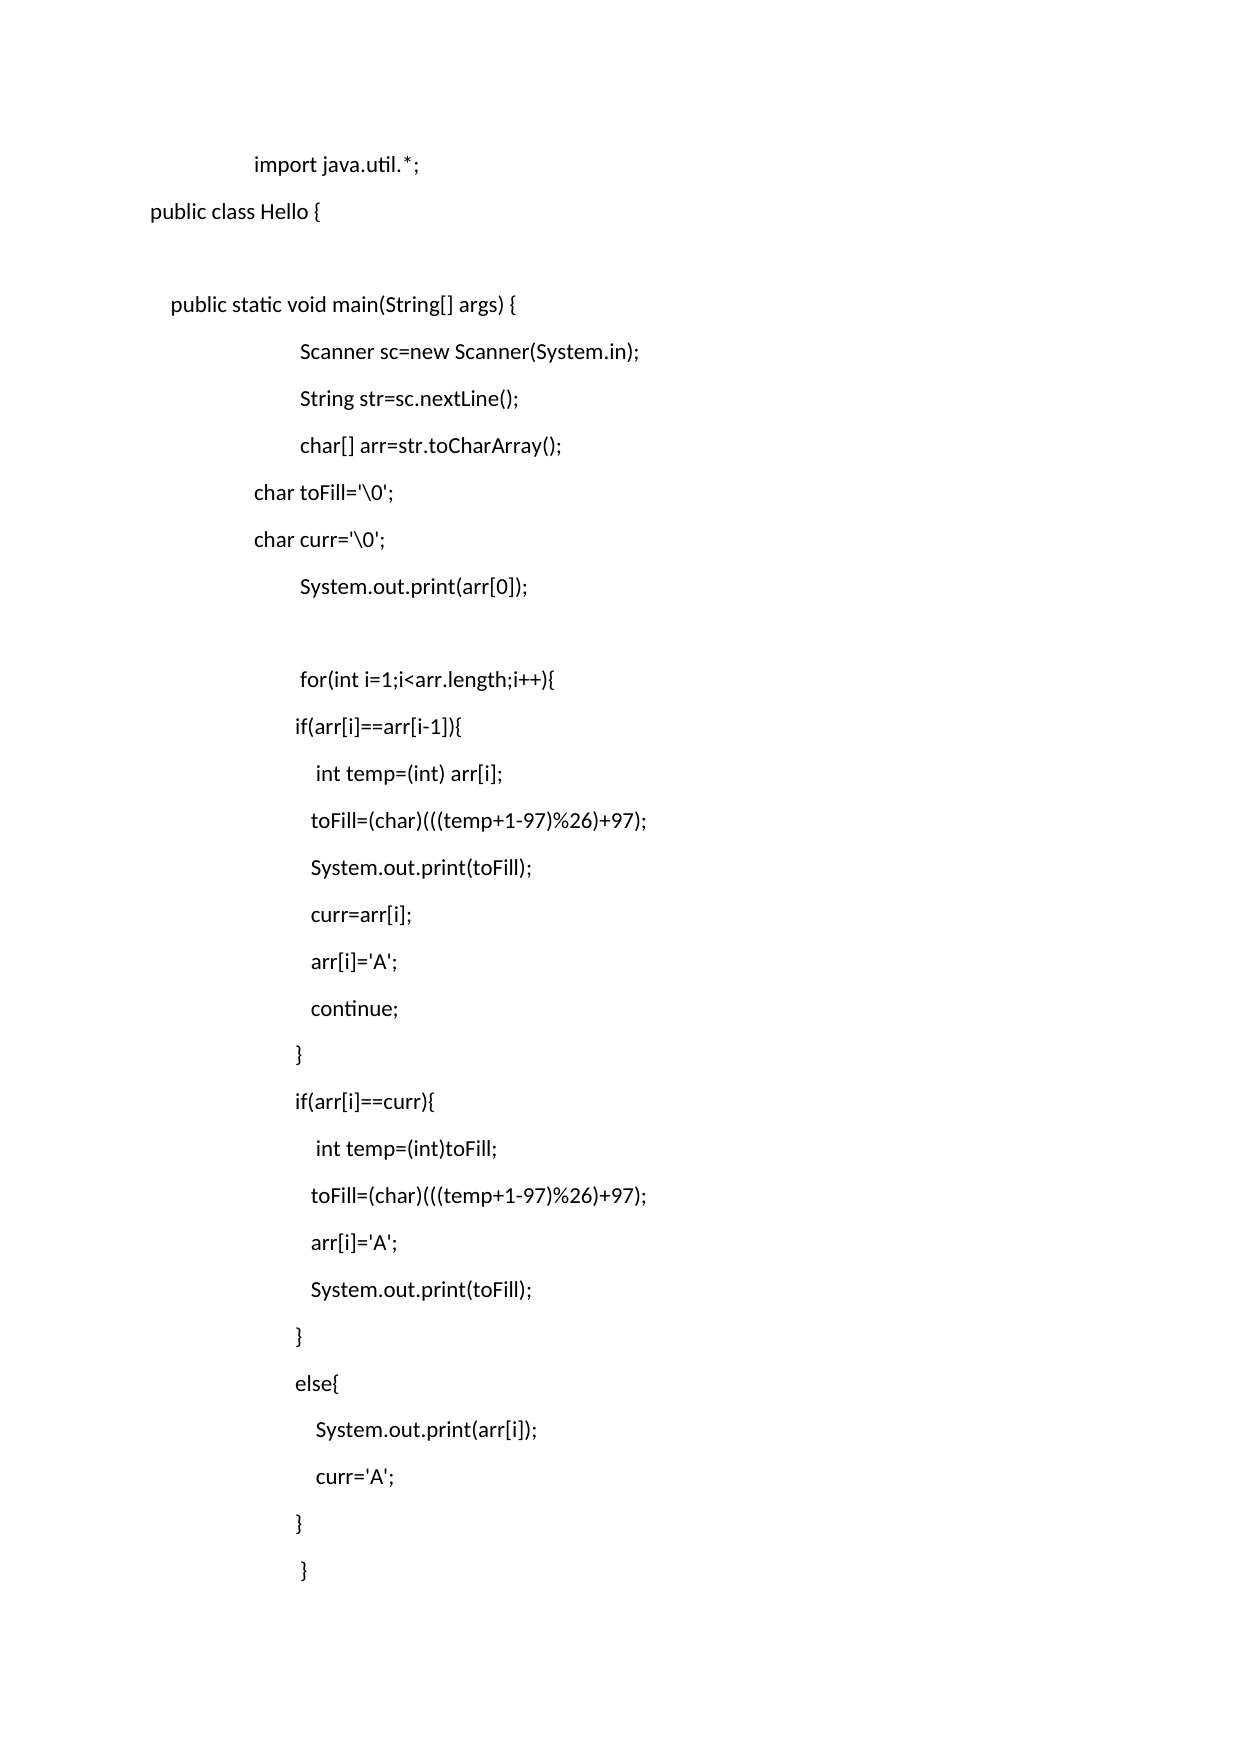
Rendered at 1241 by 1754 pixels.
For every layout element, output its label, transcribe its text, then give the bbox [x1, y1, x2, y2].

text toFill=(char)(((temp+1-97)%26)+97); [150, 806, 1090, 834]
text Scanner sc=new Scanner(System.in); [150, 337, 1090, 366]
text public static void main(String[] args) { [150, 291, 1090, 319]
text curr='A'; [150, 1462, 1090, 1491]
text public class Hello { [150, 197, 1090, 225]
text System.out.print(toFill); [150, 1275, 1090, 1303]
text arr[i]='A'; [150, 947, 1090, 975]
text import java.util.*; [150, 150, 1090, 178]
text char toFill='\0'; [150, 478, 1090, 506]
text int temp=(int)toFill; [150, 1134, 1090, 1162]
text continue; [150, 994, 1090, 1022]
text char[] arr=str.toCharArray(); [150, 431, 1090, 459]
text } [150, 1041, 1090, 1069]
text String str=sc.nextLine(); [150, 384, 1090, 412]
text } [150, 1556, 1090, 1584]
text System.out.print(toFill); [150, 853, 1090, 881]
text char curr='\0'; [150, 525, 1090, 553]
text if(arr[i]==arr[i-1]){ [150, 712, 1090, 741]
text int temp=(int) arr[i]; [150, 759, 1090, 787]
text else{ [150, 1369, 1090, 1397]
text if(arr[i]==curr){ [150, 1087, 1090, 1116]
text for(int i=1;i<arr.length;i++){ [150, 666, 1090, 694]
text } [150, 1322, 1090, 1350]
text curr=arr[i]; [150, 900, 1090, 928]
text System.out.print(arr[i]); [150, 1416, 1090, 1444]
text arr[i]='A'; [150, 1228, 1090, 1256]
text toFill=(char)(((temp+1-97)%26)+97); [150, 1181, 1090, 1209]
text System.out.print(arr[0]); [150, 572, 1090, 600]
text } [150, 1509, 1090, 1537]
